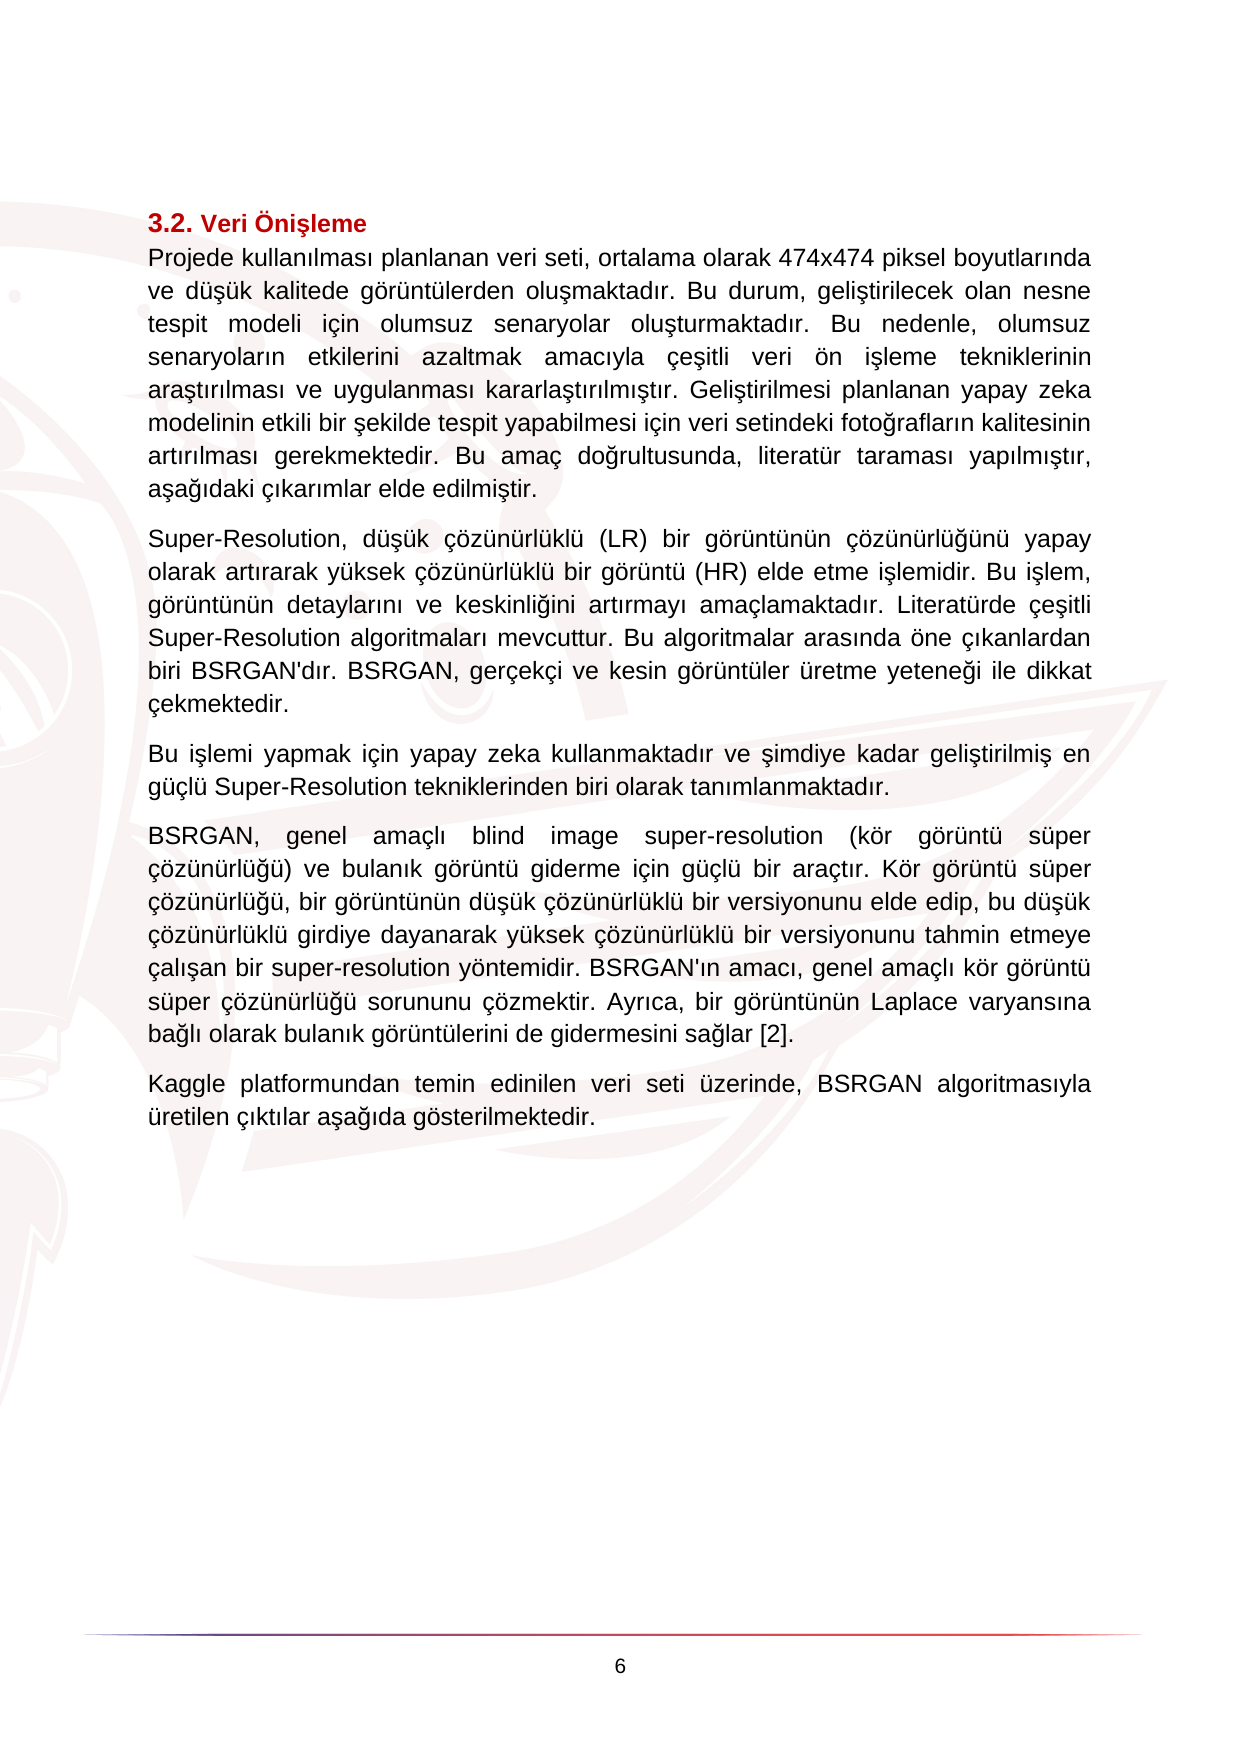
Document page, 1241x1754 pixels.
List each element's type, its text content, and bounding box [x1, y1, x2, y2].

picture [0, 113, 1233, 1690]
text Kaggle platformundan temin edinilen veri seti üzerinde, BSRGAN algoritmasıyla üretilen çıktılar aşağıda gösterilmektedir. [148, 1069, 1093, 1131]
text BSRGAN, genel amaçlı blind image super-resolution (kör görüntü süper çözünürlüğü) ve bulanık görüntü giderme için güçlü bir araçtır. Kör görüntü süper çözünürlüğü, bir görüntünün düşük çözünürlüklü bir versiyonunu elde edip, bu düşük çözünürlüklü girdiye dayanarak yüksek çözünürlüklü bir versiyonunu tahmin etmeye çalışan bir super-resolution yöntemidir. BSRGAN'ın amacı, genel amaçlı kör görüntü süper çözünürlüğü sorununu çözmektir. Ayrıca, bir görüntünün Laplace varyansına bağlı olarak bulanık görüntülerini de gidermesini sağlar [2]. [148, 821, 1093, 1048]
subtitle Veri Önişleme [148, 207, 1093, 238]
text Super-Resolution, düşük çözünürlüklü (LR) bir görüntünün çözünürlüğünü yapay olarak artırarak yüksek çözünürlüklü bir görüntü (HR) elde etme işlemidir. Bu işlem, görüntünün detaylarını ve keskinliğini artırmayı amaçlamaktadır. Literatürde çeşitli Super-Resolution algoritmaları mevcuttur. Bu algoritmalar arasında öne çıkanlardan biri BSRGAN'dır. BSRGAN, gerçekçi ve kesin görüntüler üretme yeteneği ile dikkat çekmektedir. [148, 524, 1093, 718]
text Bu işlemi yapmak için yapay zeka kullanmaktadır ve şimdiye kadar geliştirilmiş en güçlü Super-Resolution tekniklerinden biri olarak tanımlanmaktadır. [148, 739, 1093, 800]
text Projede kullanılması planlanan veri seti, ortalama olarak 474x474 piksel boyutlarında ve düşük kalitede görüntülerden oluşmaktadır. Bu durum, geliştirilecek olan nesne tespit modeli için olumsuz senaryolar oluşturmaktadır. Bu nedenle, olumsuz senaryoların etkilerini azaltmak amacıyla çeşitli veri ön işleme tekniklerinin araştırılması ve uygulanması kararlaştırılmıştır. Geliştirilmesi planlanan yapay zeka modelinin etkili bir şekilde tespit yapabilmesi için veri setindeki fotoğrafların kalitesinin artırılması gerekmektedir. Bu amaç doğrultusunda, literatür taraması yapılmıştır, aşağıdaki çıkarımlar elde edilmiştir. [148, 243, 1093, 503]
